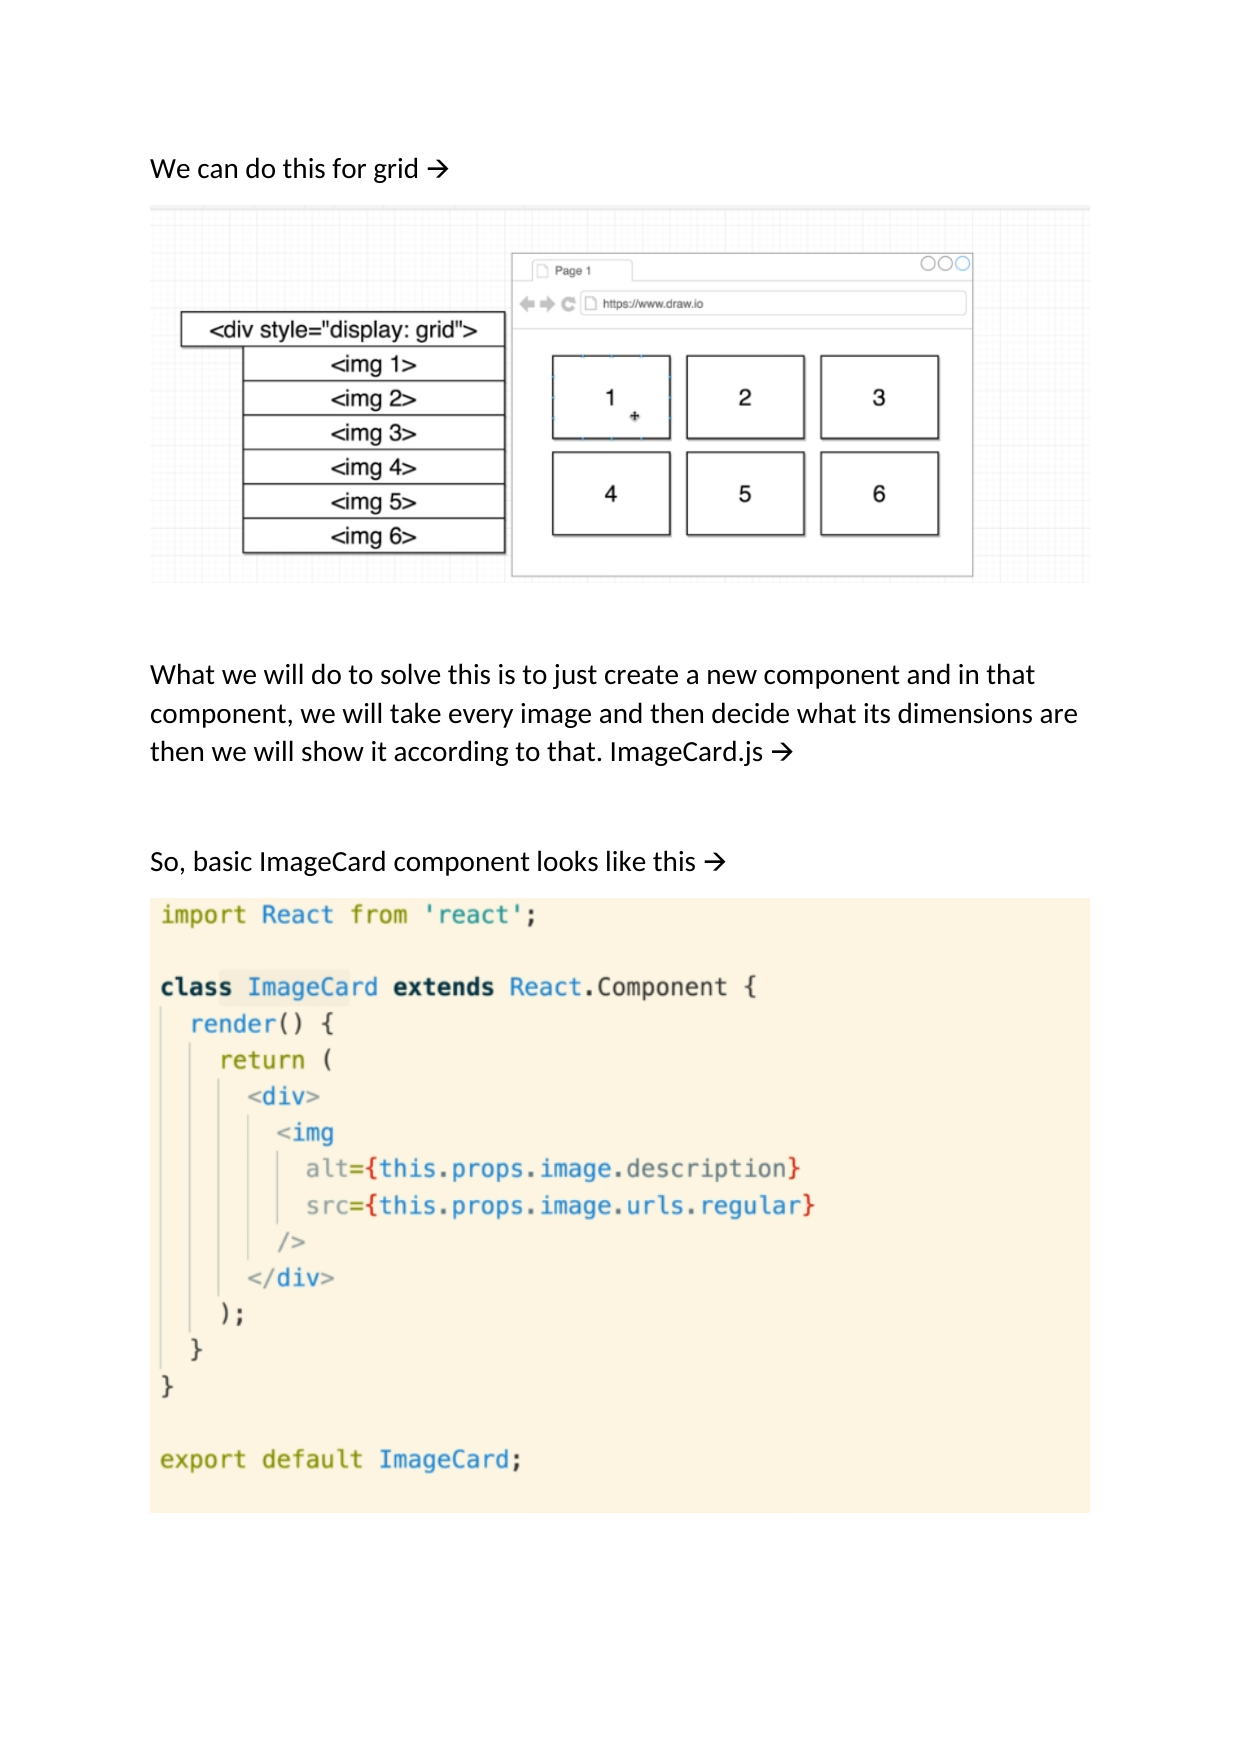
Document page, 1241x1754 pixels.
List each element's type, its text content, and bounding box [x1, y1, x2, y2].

text We can do this for grid 🡪 [150, 150, 1090, 186]
picture [150, 898, 1091, 1513]
picture [150, 205, 1091, 583]
text So, basic ImageCard component looks like this 🡪 [150, 843, 1090, 879]
text What we will do to solve this is to just create a new component and in that component, we will take every image and then decide what its dimensions are then we will show it according to that. ImageCard.js 🡪 [150, 656, 1090, 769]
